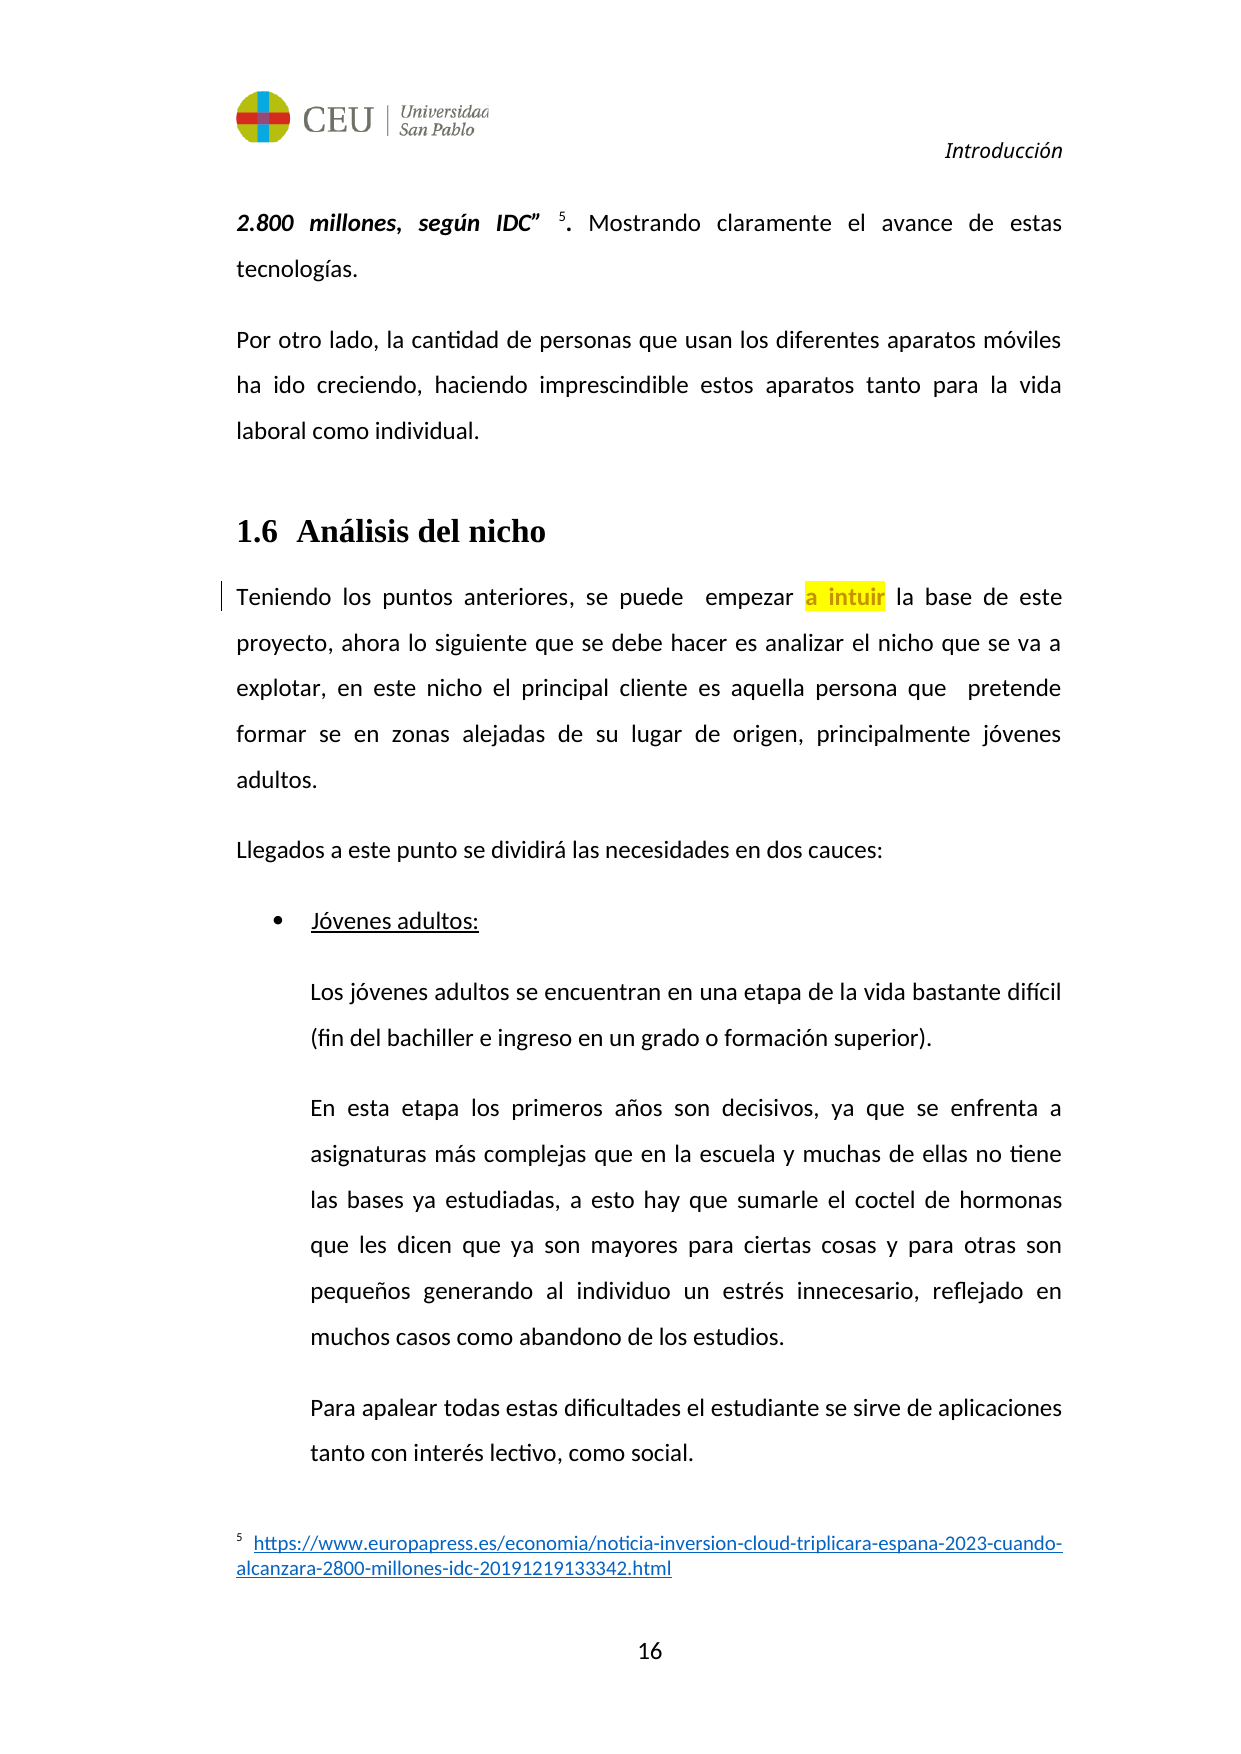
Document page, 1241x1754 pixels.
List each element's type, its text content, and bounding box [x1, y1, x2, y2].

text Por otro lado, la cantidad de personas que usan los diferentes aparatos móviles ha ido creciendo, haciendo imprescindible estos aparatos tanto para la vida laboral como individual. [236, 324, 1063, 446]
text Llegados a este punto se dividirá las necesidades en dos cauces: [236, 834, 1063, 865]
text Teniendo los puntos anteriores, se puede empezar a intuir la base de este proyecto, ahora lo siguiente que se debe hacer es analizar el nicho que se va a explotar, en este nicho el principal cliente es aquella persona que pretende formar se en zonas alejadas de su lugar de origen, principalmente jóvenes adultos. [236, 581, 1063, 794]
list Jóvenes adultos: [274, 905, 1063, 936]
subtitle Análisis del nicho [236, 511, 1063, 549]
picture [235, 89, 489, 143]
text Los jóvenes adultos se encuentran en una etapa de la vida bastante difícil (fin del bachiller e ingreso en un grado o formación superior). [310, 976, 1063, 1052]
text En esta etapa los primeros años son decisivos, ya que se enfrenta a asignaturas más complejas que en la escuela y muchas de ellas no tiene las bases ya estudiadas, a esto hay que sumarle el coctel de hormonas que les dicen que ya son mayores para ciertas cosas y para otras son pequeños generando al individuo un estrés innecesario, reflejado en muchos casos como abandono de los estudios. [310, 1092, 1063, 1352]
text Para apalear todas estas dificultades el estudiante se sirve de aplicaciones tanto con interés lectivo, como social. [310, 1392, 1063, 1468]
